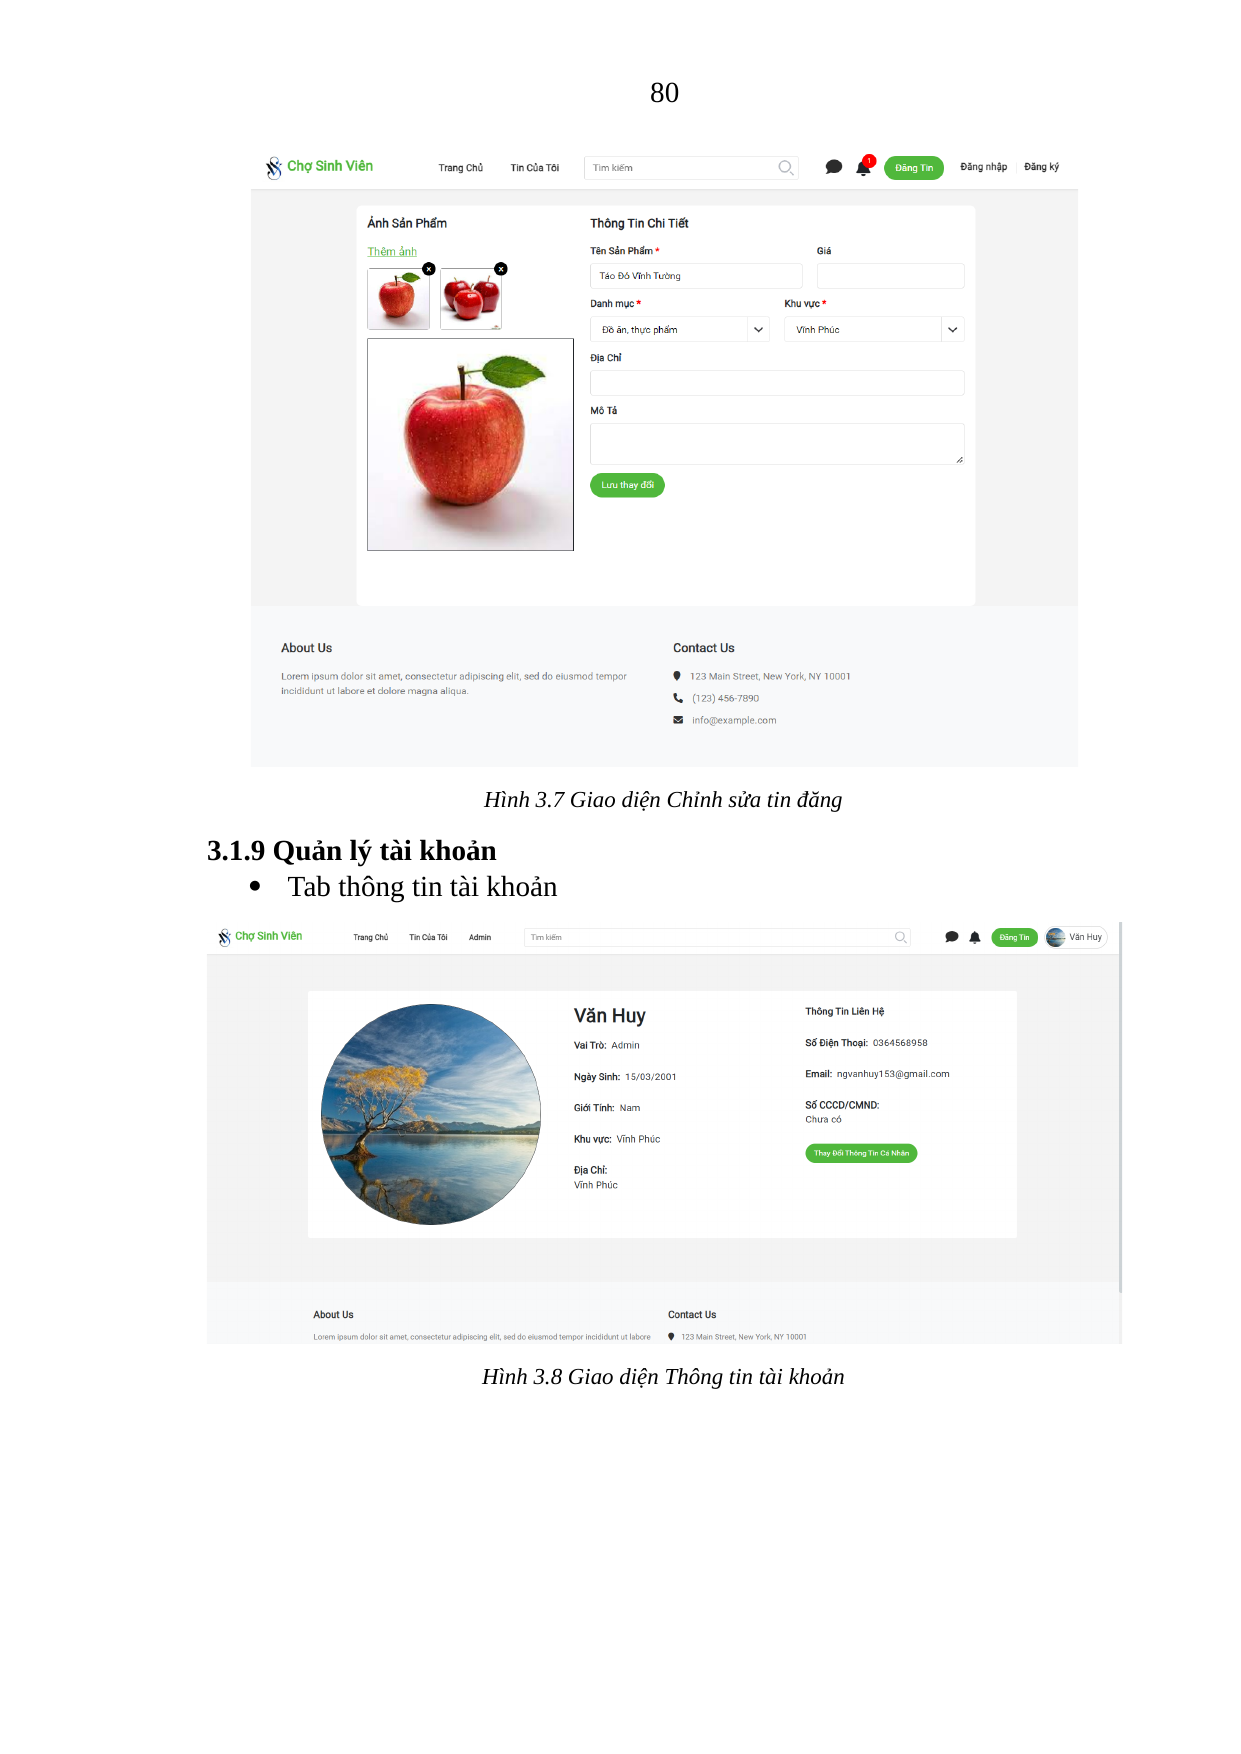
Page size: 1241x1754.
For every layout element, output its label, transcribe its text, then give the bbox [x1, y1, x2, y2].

text Hình 3.7 Giao diện Chỉnh sửa tin đăng [207, 786, 1122, 812]
list Tab thông tin tài khoản [250, 869, 1122, 903]
text Hình 3.8 Giao diện Thông tin tài khoản [207, 1363, 1122, 1389]
picture [250, 147, 1079, 767]
subtitle 3.1.9 Quản lý tài khoản [207, 833, 1122, 866]
picture [206, 922, 1123, 1344]
